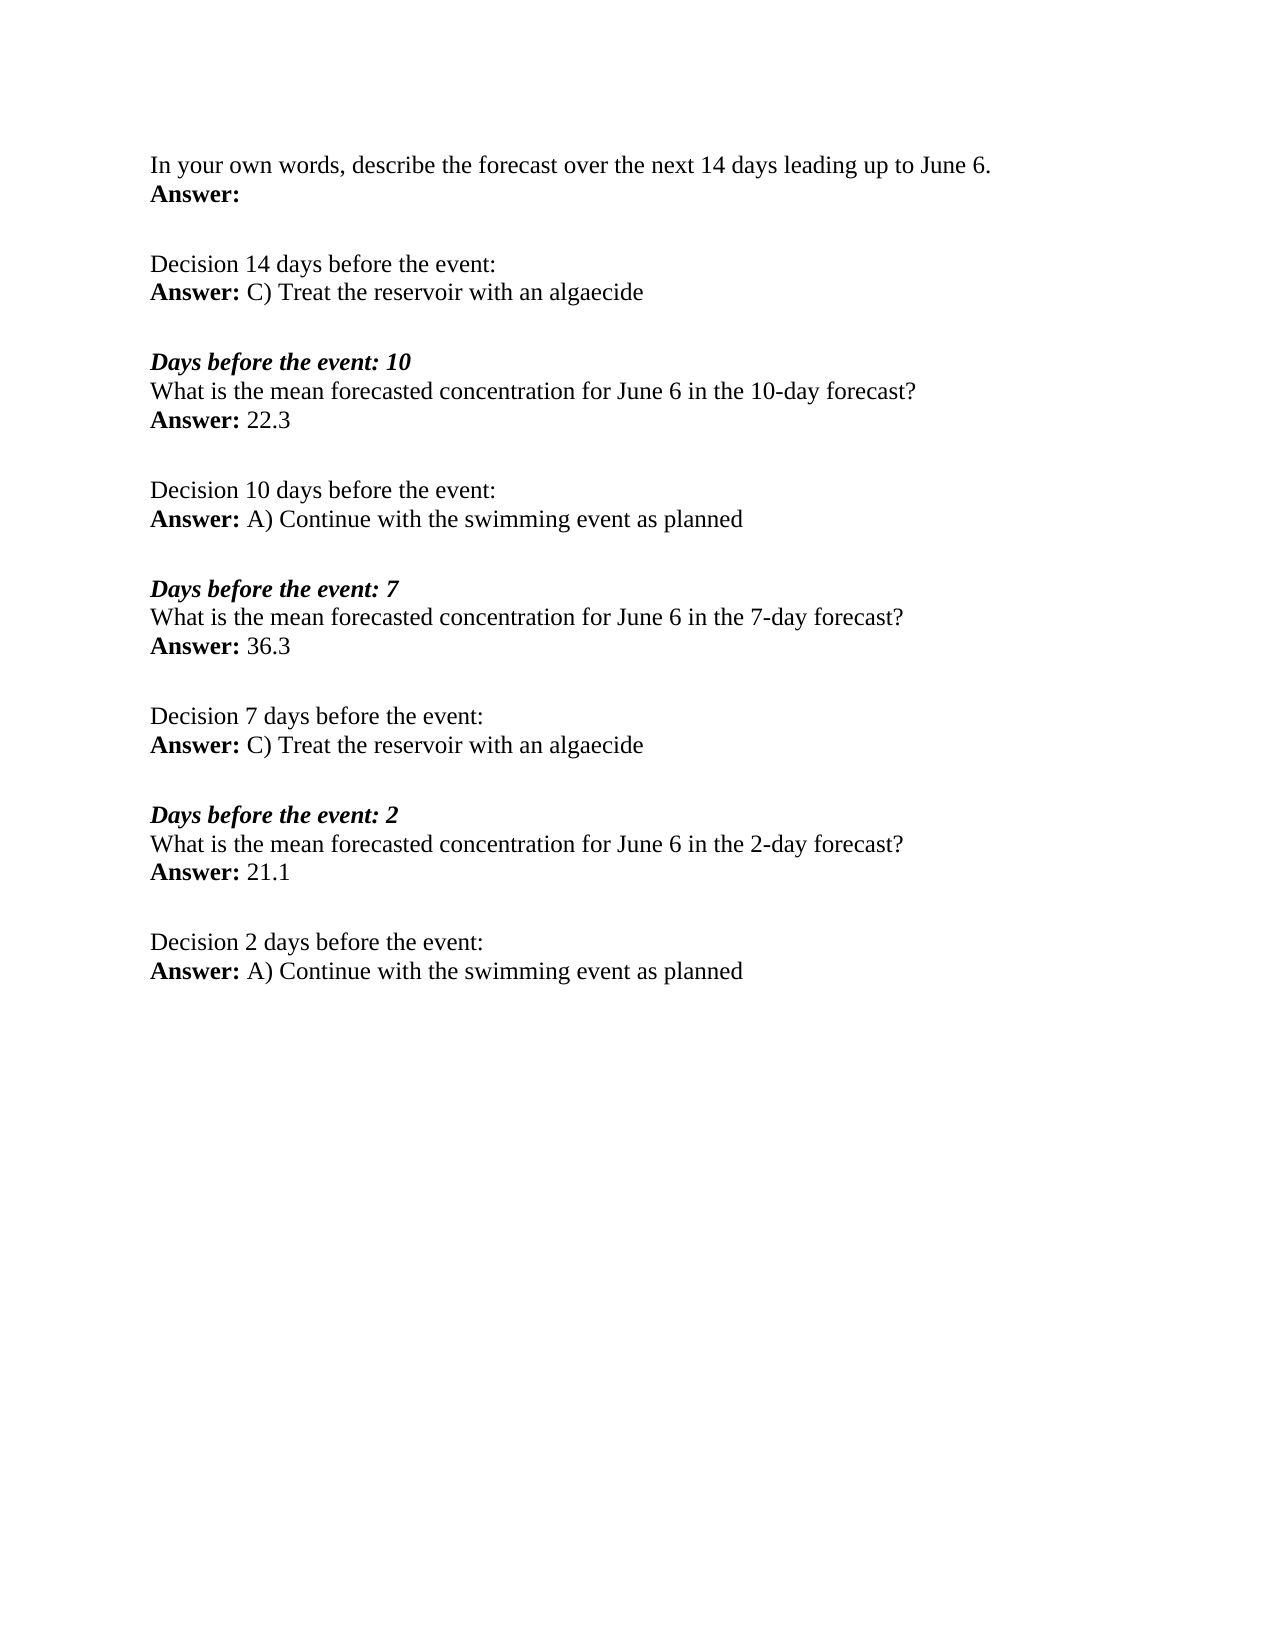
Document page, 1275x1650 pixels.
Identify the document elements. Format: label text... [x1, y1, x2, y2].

text Decision 14 days before the event: Answer: C) Treat the reservoir with an algaecide [150, 249, 1125, 335]
text Days before the event: 2 What is the mean forecasted concentration for June 6 in the 2-day forecast? Answer: 21.1 [150, 800, 1125, 915]
text Decision 2 days before the event: Answer: A) Continue with the swimming event as planned [150, 927, 1125, 1014]
text Decision 10 days before the event: Answer: A) Continue with the swimming event as planned [150, 475, 1125, 561]
text Days before the event: 7 What is the mean forecasted concentration for June 6 in the 7-day forecast? Answer: 36.3 [150, 574, 1125, 689]
text In your own words, describe the forecast over the next 14 days leading up to June 6. Answer: [150, 150, 1125, 236]
text Decision 7 days before the event: Answer: C) Treat the reservoir with an algaecide [150, 701, 1125, 787]
text Days before the event: 10 What is the mean forecasted concentration for June 6 in the 10-day forecast? Answer: 22.3 [150, 347, 1125, 462]
